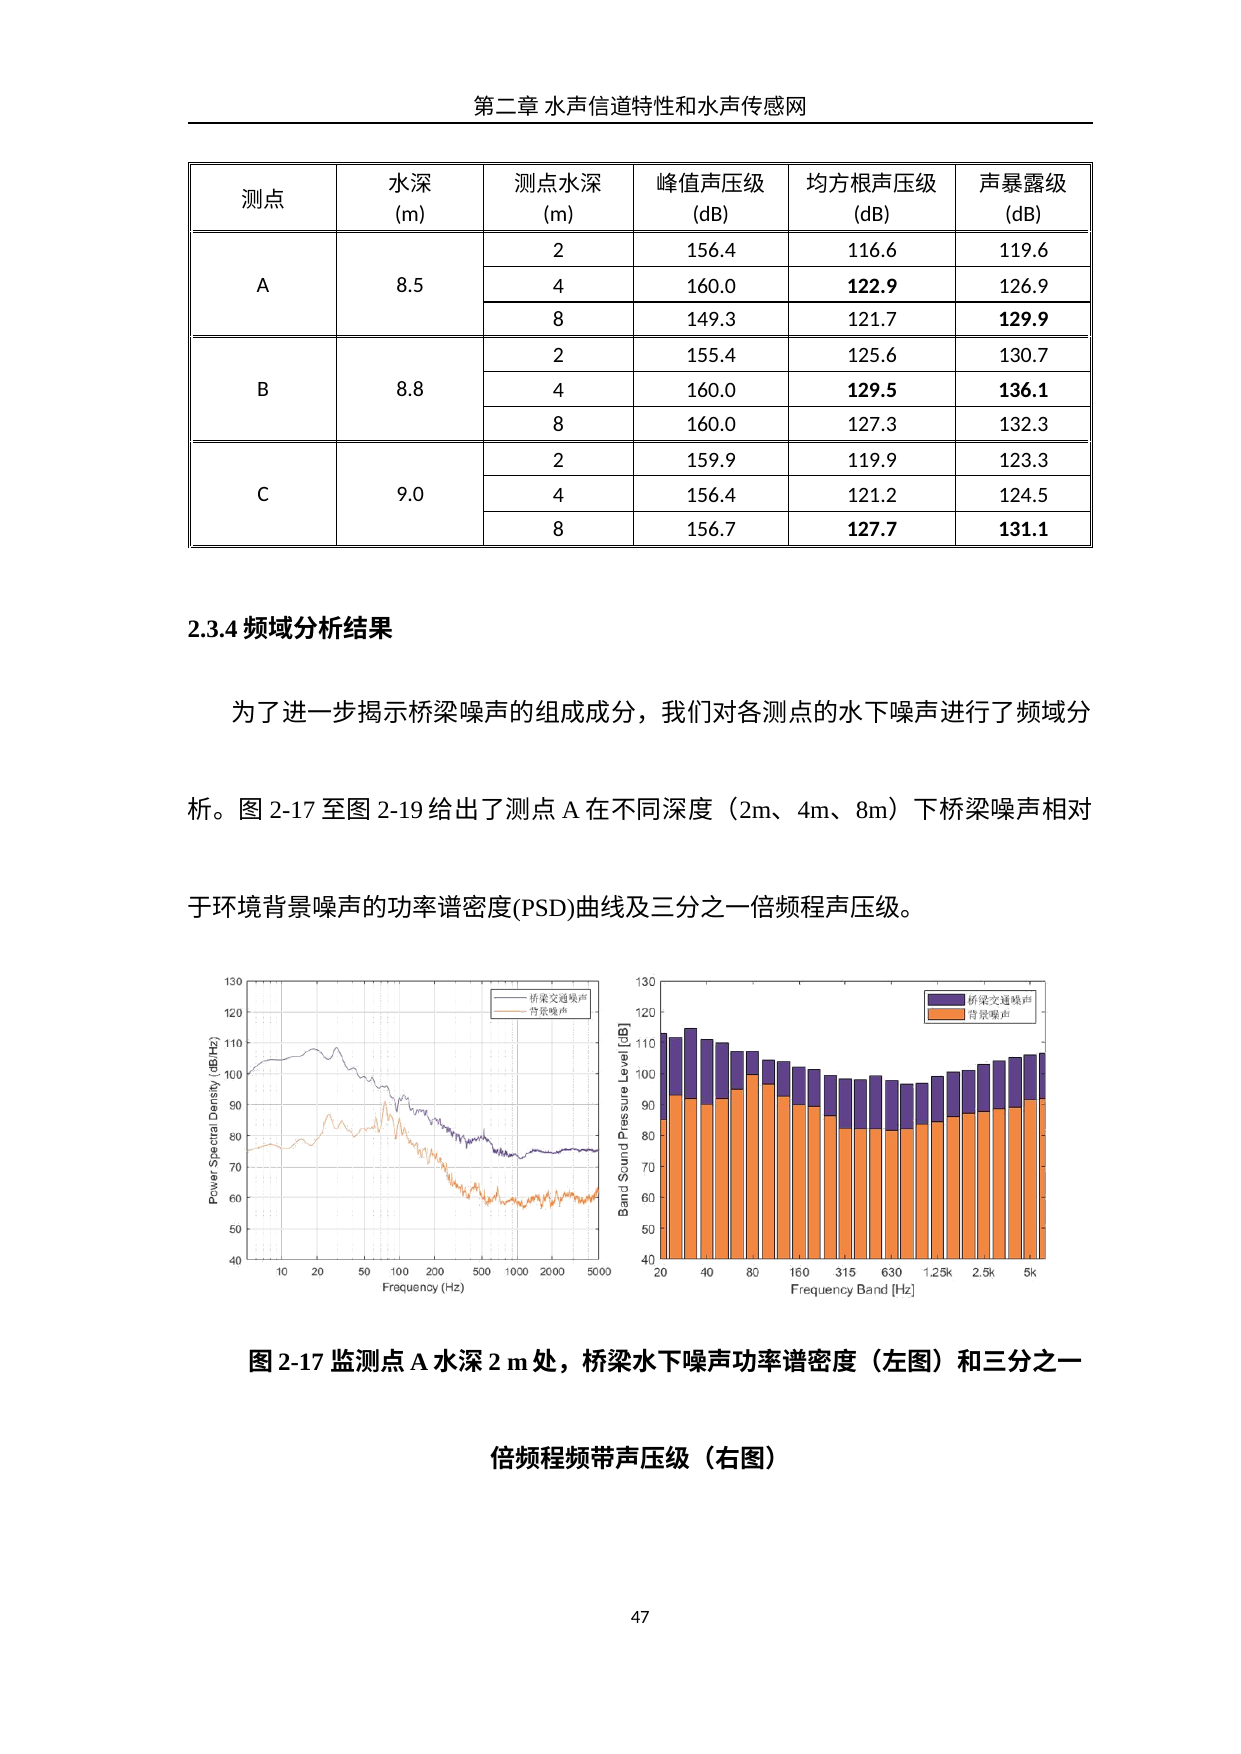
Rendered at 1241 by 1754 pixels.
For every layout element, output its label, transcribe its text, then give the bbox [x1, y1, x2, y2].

table_cell 9.0 [337, 443, 483, 544]
table_cell 2 [484, 338, 633, 371]
table_cell 129.9 [956, 303, 1090, 335]
table_cell 8.8 [337, 338, 483, 440]
table_header 峰值声压级 (dB) [634, 165, 788, 230]
table_cell 132.3 [956, 407, 1090, 440]
table_cell 116.6 [789, 233, 955, 266]
table_cell 4 [484, 372, 633, 406]
table_cell 131.1 [956, 512, 1090, 544]
table_cell 130.7 [956, 335, 1091, 371]
text 为了进一步揭示桥梁噪声的组成成分，我们对各测点的水下噪声进行了频域分析。图2-17至图2-19给出了测点A在不同深度（2m、4m、8m）下桥梁噪声相对于环境背景噪声的功率谱密度(PSD)曲线及三分之一倍频程声压级。 [187, 678, 1093, 938]
table_cell 136.1 [956, 372, 1090, 406]
table_cell 123.3 [956, 440, 1090, 475]
table_cell 125.6 [789, 338, 955, 371]
table_cell 124.5 [956, 476, 1090, 511]
table_cell 160.0 [634, 407, 788, 440]
table_cell B [189, 335, 336, 440]
table_cell 8 [484, 407, 633, 440]
table_cell 119.9 [789, 443, 955, 475]
text 2.3.4 频域分析结果 [187, 594, 1093, 659]
table_cell 4 [484, 267, 633, 301]
table_cell 156.7 [634, 512, 788, 544]
table_cell A [189, 230, 336, 335]
table_cell 127.3 [789, 407, 955, 440]
table_header 测点 [191, 165, 336, 230]
table_cell 156.4 [634, 233, 788, 266]
table_cell 122.9 [789, 267, 955, 301]
table_header 均方根声压级 (dB) [789, 165, 955, 230]
text 图2-17 监测点A水深2 m处，桥梁水下噪声功率谱密度（左图）和三分之一倍频程频带声压级（右图） [187, 1327, 1093, 1489]
table_header 测点水深 (m) [484, 165, 633, 230]
table_cell 121.2 [789, 476, 955, 511]
table_cell 156.4 [634, 476, 788, 511]
table_cell 127.7 [789, 512, 955, 544]
table_cell 2 [484, 443, 633, 475]
table_cell 159.9 [634, 443, 788, 475]
table_cell 119.6 [956, 230, 1091, 266]
table_cell 160.0 [634, 372, 788, 406]
table_cell C [191, 440, 336, 544]
table_cell 2 [484, 233, 633, 266]
table_cell 129.5 [789, 372, 955, 406]
table_cell 8 [484, 303, 633, 335]
table_cell 8.5 [337, 233, 483, 335]
table_cell 155.4 [634, 338, 788, 371]
table_cell 4 [484, 476, 633, 511]
table_cell 126.9 [956, 267, 1090, 301]
table_header 水深 (m) [337, 165, 483, 230]
table_cell 149.3 [634, 303, 788, 335]
table_cell 8 [484, 512, 633, 544]
table_header 声暴露级 (dB) [956, 165, 1090, 230]
picture [187, 955, 1093, 1298]
table_cell 121.7 [789, 303, 955, 335]
table_cell 160.0 [634, 267, 788, 301]
